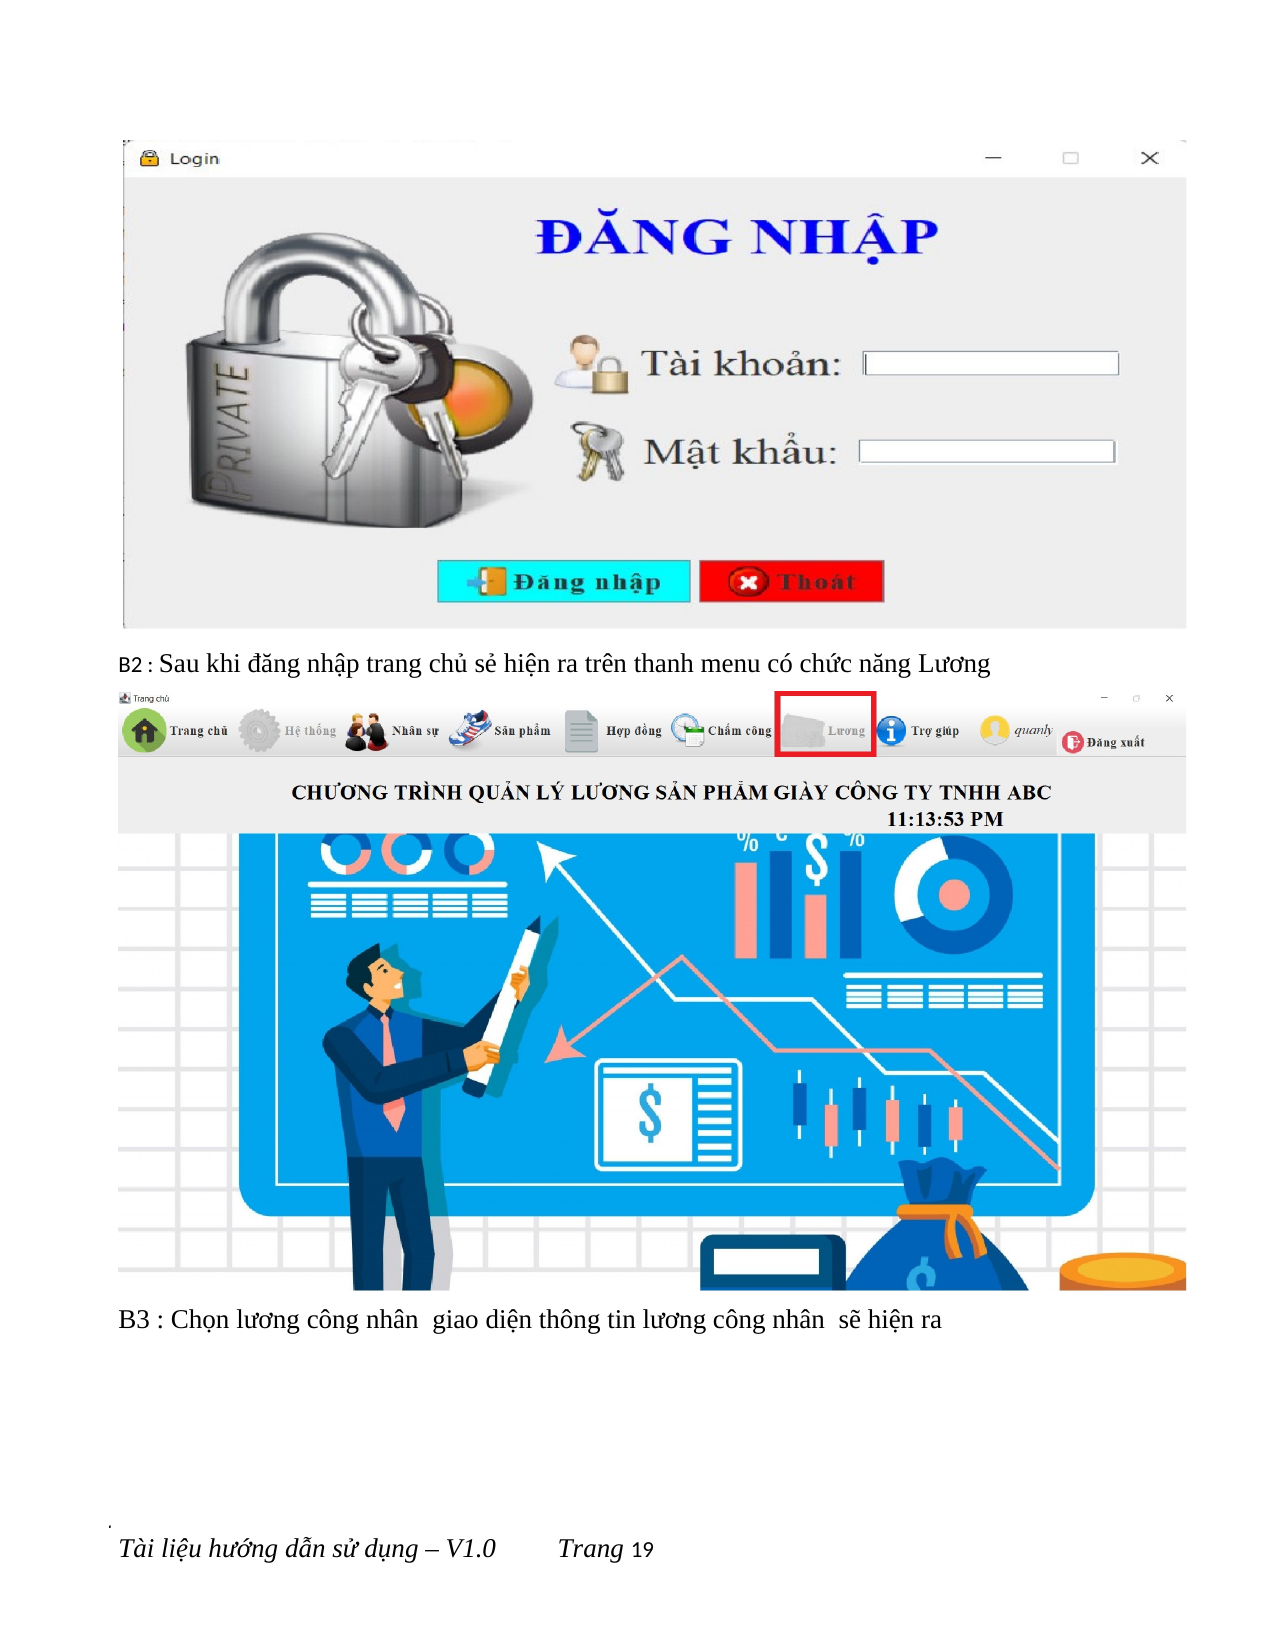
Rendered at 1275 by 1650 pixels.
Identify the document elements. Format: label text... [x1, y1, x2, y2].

text B2 : Sau khi đăng nhập trang chủ sẻ hiện ra trên thanh menu có chức năng Lương [118, 647, 1186, 678]
picture [118, 138, 1187, 629]
text B3 : Chọn lương công nhân giao diện thông tin lương công nhân sẽ hiện ra [118, 1303, 1186, 1334]
picture [118, 691, 1187, 1291]
